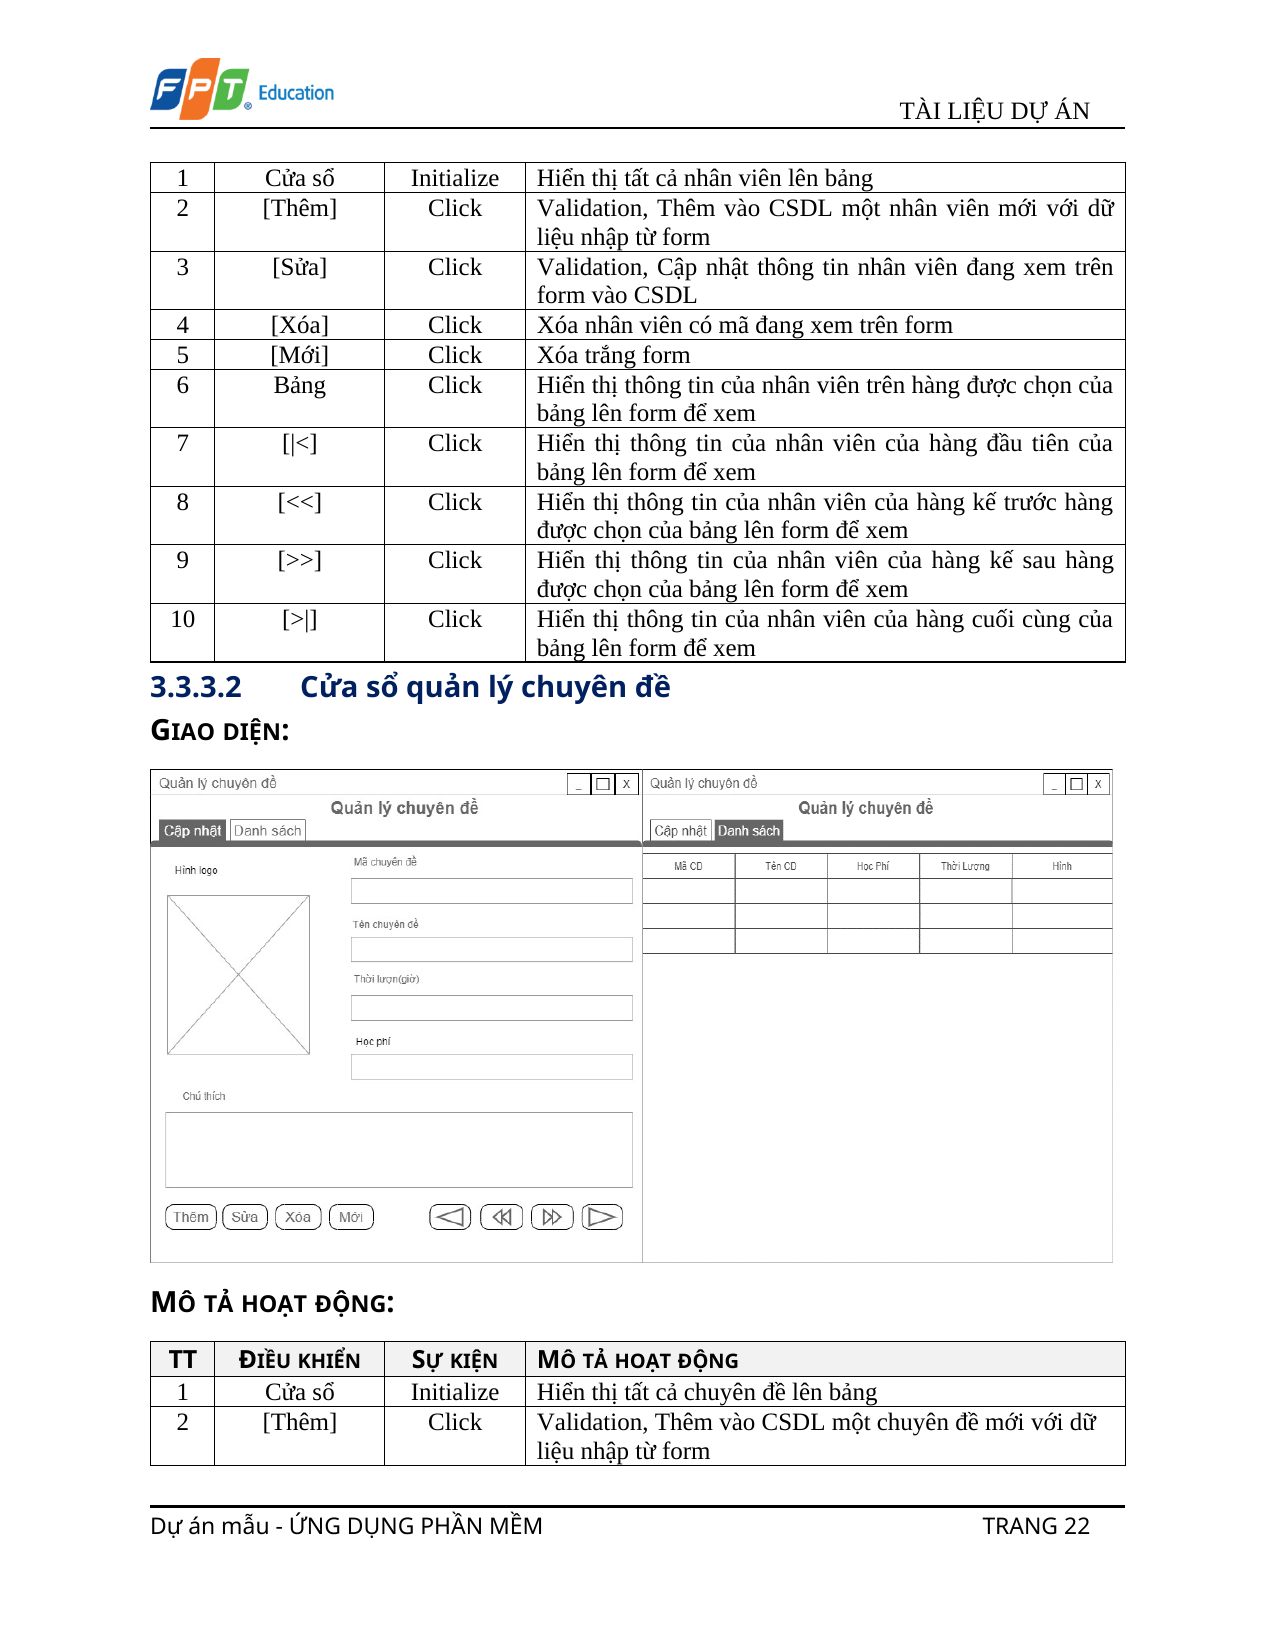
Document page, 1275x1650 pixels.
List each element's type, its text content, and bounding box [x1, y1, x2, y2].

picture [150, 769, 1113, 1263]
table_cell Click [385, 252, 525, 309]
table_cell Hiển thị thông tin của nhân viên của hàng cuối cùng của bảng lên form để xem [526, 604, 1125, 661]
table_cell 3 [151, 252, 214, 309]
table_cell 1 [151, 163, 214, 192]
table_cell Click [385, 310, 525, 339]
table_header TT [151, 1342, 214, 1376]
table_cell Click [385, 428, 525, 486]
table_cell Click [385, 340, 525, 369]
table_cell 10 [151, 604, 214, 661]
text Mô tả hoạt động: [150, 1282, 1125, 1321]
table_cell 9 [151, 545, 214, 603]
table_cell Click [385, 545, 525, 603]
table_cell 5 [151, 340, 214, 369]
table_cell [|<] [215, 428, 384, 486]
table_cell Validation, Cập nhật thông tin nhân viên đang xem trên form vào CSDL [526, 252, 1125, 309]
table_cell Bảng [215, 370, 384, 427]
table_cell Click [385, 370, 525, 427]
table_cell Hiển thị tất cả chuyên đề lên bảng [526, 1377, 1125, 1406]
table_cell 2 [151, 1407, 214, 1464]
table_cell [Sửa] [215, 252, 384, 309]
table_cell Initialize [385, 1377, 525, 1406]
picture [150, 58, 336, 120]
table_cell Validation, Thêm vào CSDL một nhân viên mới với dữ liệu nhập từ form [526, 193, 1125, 251]
table_cell [Xóa] [215, 310, 384, 339]
table_header Điều khiển [215, 1342, 384, 1376]
subtitle Cửa sổ quản lý chuyên đề [150, 667, 1125, 706]
table_cell Validation, Thêm vào CSDL một chuyên đề mới với dữ liệu nhập từ form [526, 1407, 1125, 1464]
table_cell 2 [151, 193, 214, 251]
table_cell Click [385, 487, 525, 544]
table_cell Click [385, 1407, 525, 1464]
table_cell Hiển thị thông tin của nhân viên của hàng kế trước hàng được chọn của bảng lên form để xem [526, 487, 1125, 544]
table_header Mô tả hoạt động [526, 1342, 1125, 1376]
table_cell 7 [151, 428, 214, 486]
table_cell [>>] [215, 545, 384, 603]
table_header Sự kiện [385, 1342, 525, 1376]
table_cell Cửa sổ [215, 163, 384, 192]
table_cell Hiển thị tất cả nhân viên lên bảng [526, 163, 1125, 192]
table_cell [Mới] [215, 340, 384, 369]
table_cell Click [385, 193, 525, 251]
table_cell Xóa nhân viên có mã đang xem trên form [526, 310, 1125, 339]
table_cell [>|] [215, 604, 384, 661]
table_cell 1 [151, 1377, 214, 1406]
table_cell [Thêm] [215, 193, 384, 251]
text Giao diện: [150, 709, 1125, 749]
table_cell Hiển thị thông tin của nhân viên của hàng đầu tiên của bảng lên form để xem [526, 428, 1125, 486]
table_cell Initialize [385, 163, 525, 192]
table_cell 4 [151, 310, 214, 339]
table_cell [Thêm] [215, 1407, 384, 1464]
table_cell Click [385, 604, 525, 661]
table_cell Xóa trắng form [526, 340, 1125, 369]
table_cell Cửa sổ [215, 1377, 384, 1406]
table_cell Hiển thị thông tin của nhân viên của hàng kế sau hàng được chọn của bảng lên form để xem [526, 545, 1125, 603]
table_cell 6 [151, 370, 214, 427]
table_cell [<<] [215, 487, 384, 544]
table_cell Hiển thị thông tin của nhân viên trên hàng được chọn của bảng lên form để xem [526, 370, 1125, 427]
table_cell 8 [151, 487, 214, 544]
